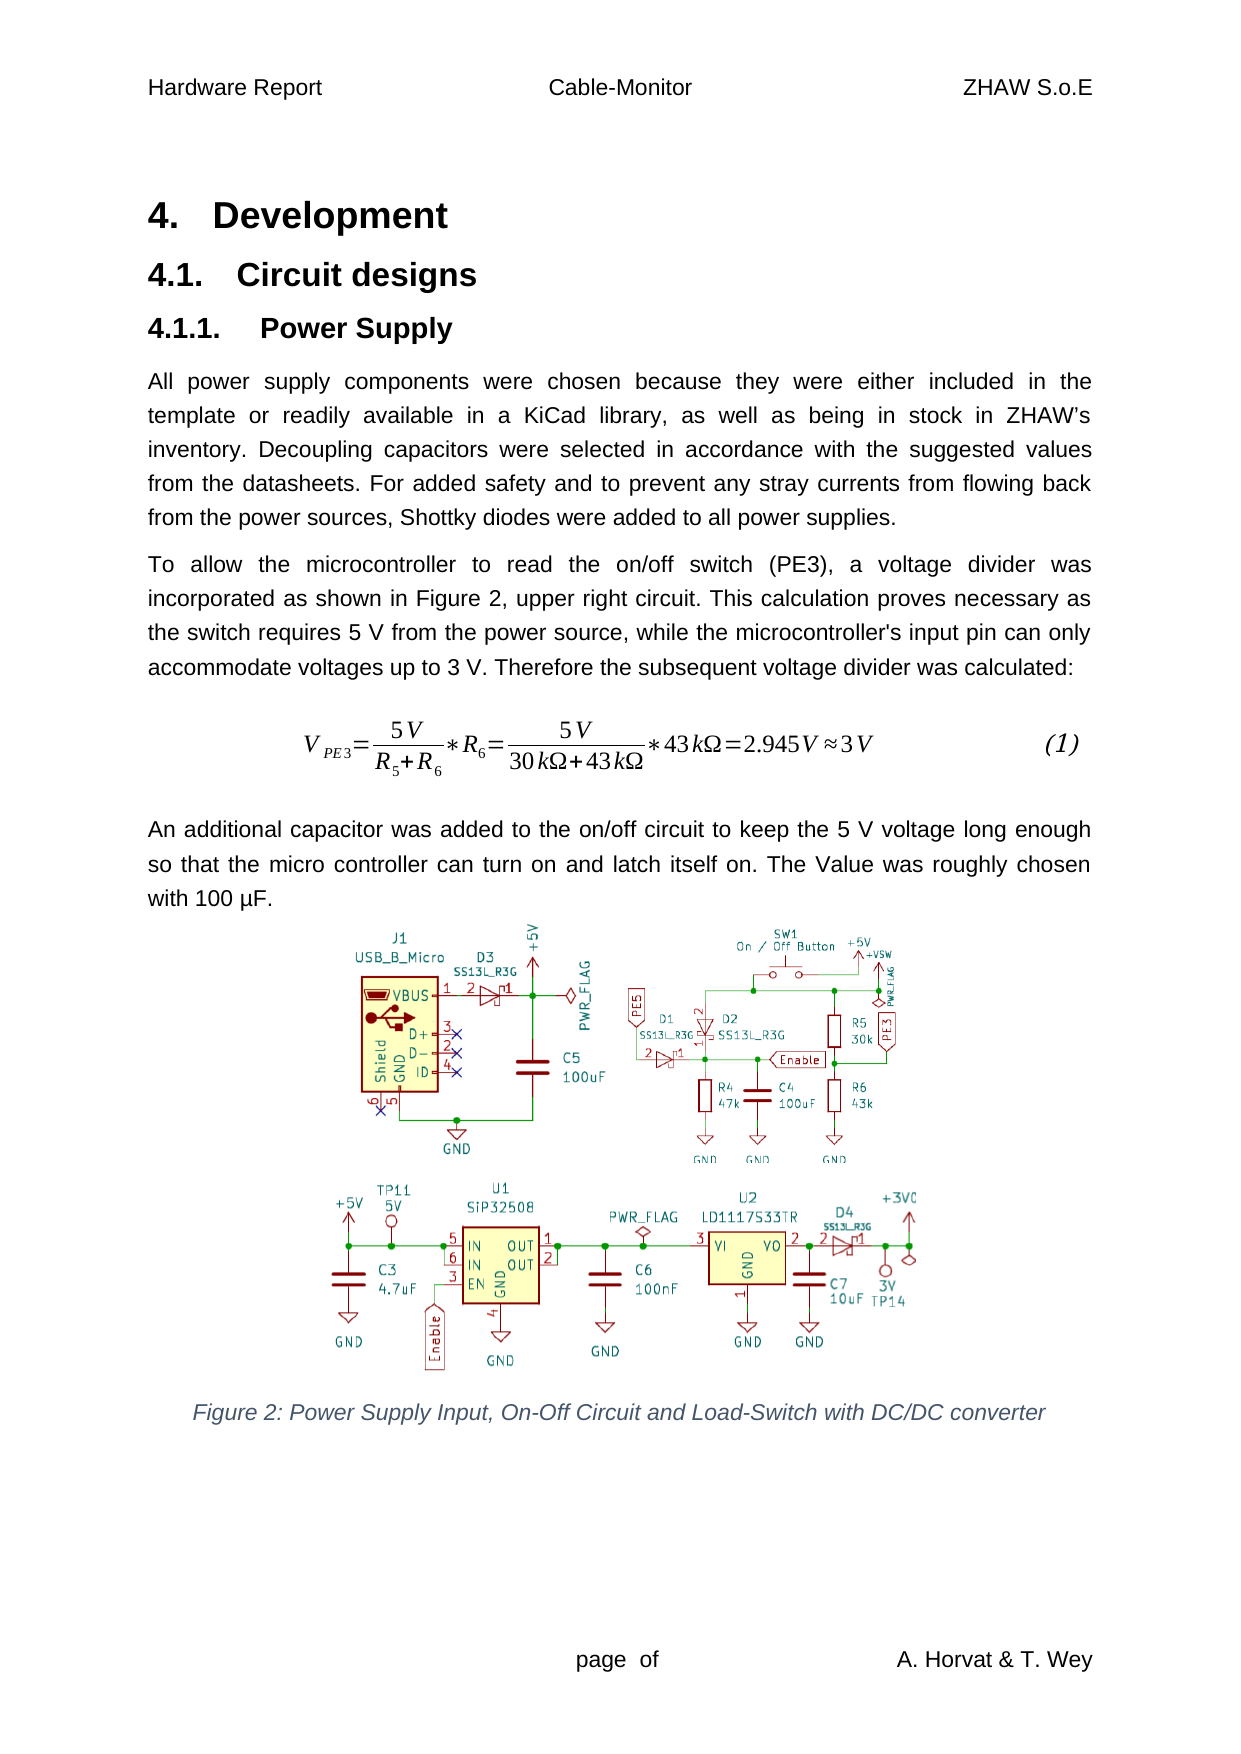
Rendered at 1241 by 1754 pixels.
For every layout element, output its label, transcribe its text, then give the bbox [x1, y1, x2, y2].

text All power supply components were chosen because they were either included in the template or readily available in a KiCad library, as well as being in stock in ZHAW’s inventory. Decoupling capacitors were selected in accordance with the suggested values from the datasheets. For added safety and to prevent any stray currents from flowing back from the power sources, Shottky diodes were added to all power supplies. [148, 368, 1092, 531]
text An additional capacitor was added to the on/off circuit to keep the 5 V voltage long enough so that the micro controller can turn on and latch itself on. The Value was roughly chosen with 100 µF. [148, 816, 1092, 911]
picture [330, 918, 608, 1155]
text To allow the microcontroller to read the on/off switch (PE3), a voltage divider was incorporated as shown in Figure 2, upper right circuit. This calculation proves necessary as the switch requires 5 V from the power source, while the microcontroller's input pin can only accommodate voltages up to 3 V. Therefore the subsequent voltage divider was calculated: [148, 551, 1092, 680]
subtitle Power Supply [148, 312, 1092, 345]
table_header [148, 688, 1030, 804]
subtitle Development [148, 193, 1092, 236]
subtitle Circuit designs [148, 255, 1092, 294]
picture [323, 920, 916, 1371]
text Figure 2: Power Supply Input, On-Off Circuit and Load-Switch with DC/DC converter [148, 1399, 1092, 1426]
table_header (1) [1030, 688, 1092, 804]
